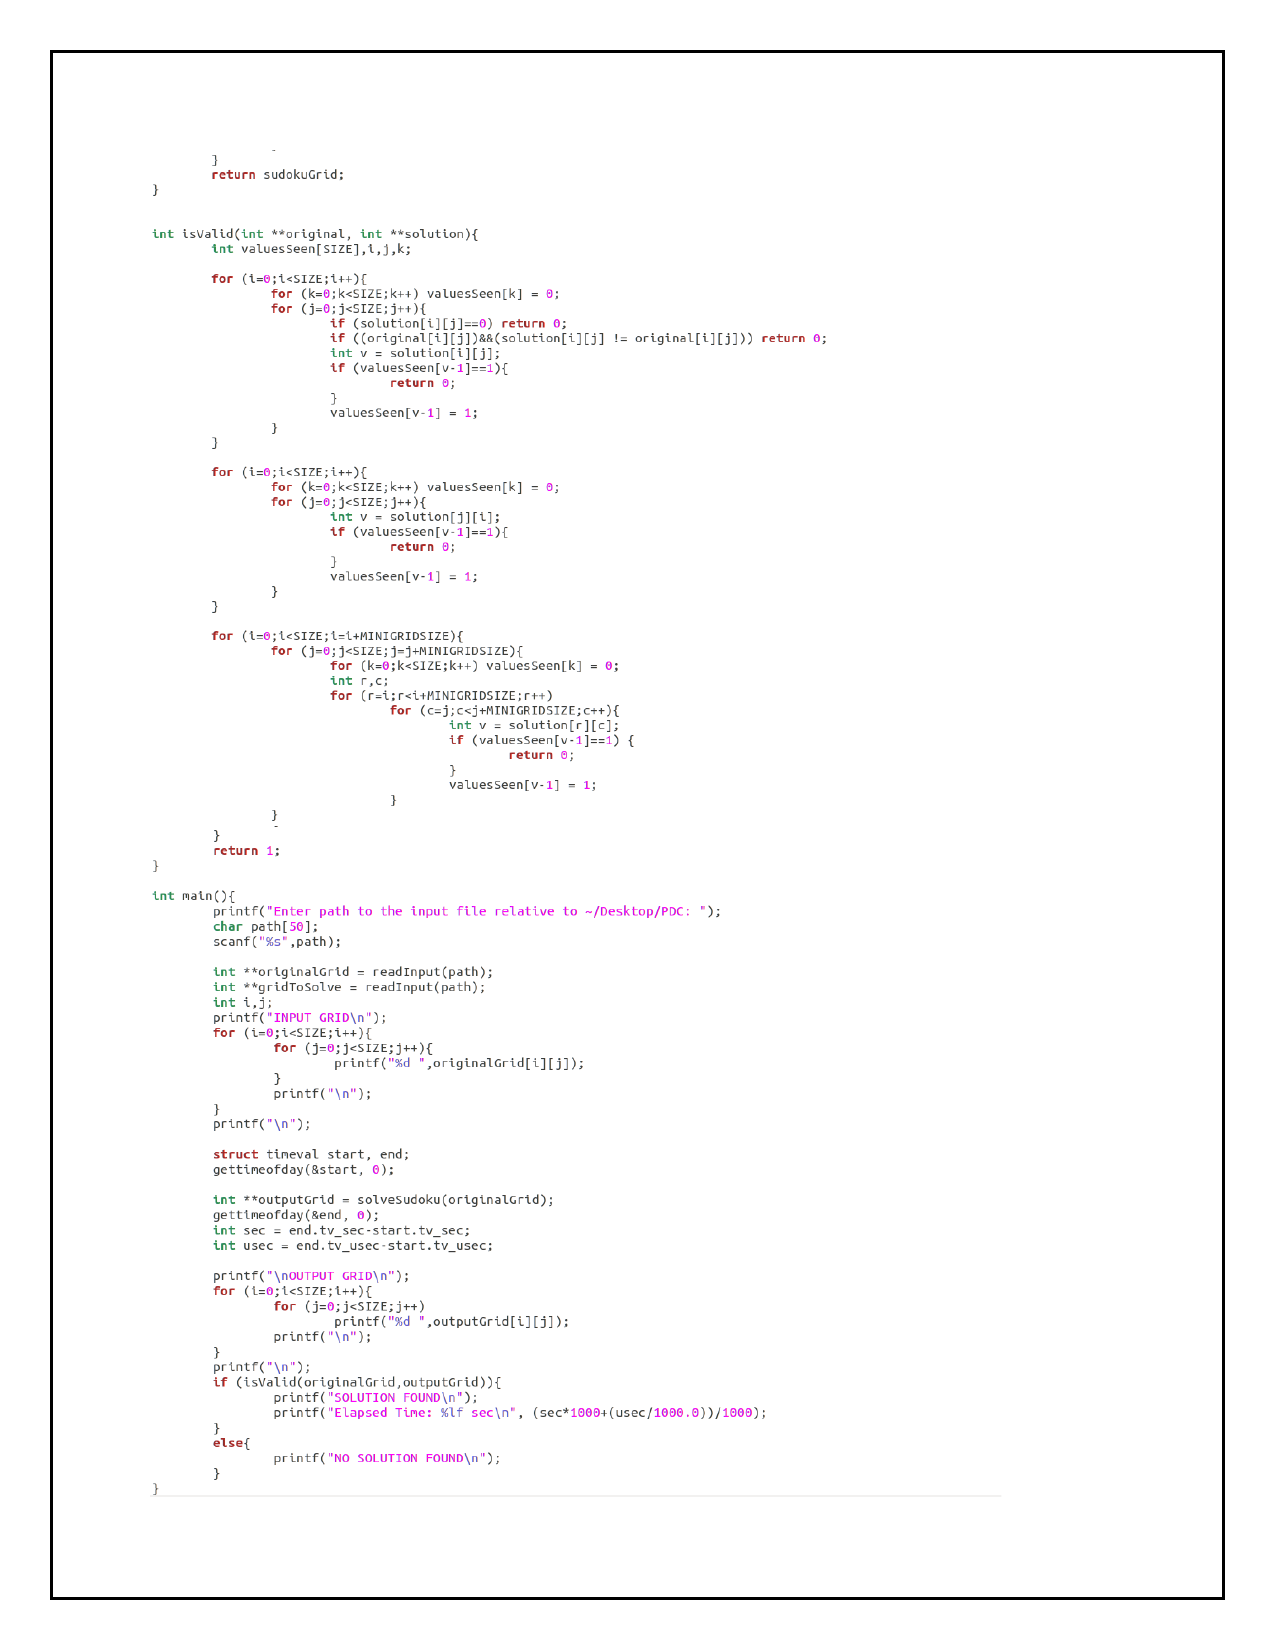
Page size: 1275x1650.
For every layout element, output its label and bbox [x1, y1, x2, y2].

picture [150, 150, 983, 822]
picture [150, 826, 1002, 1497]
